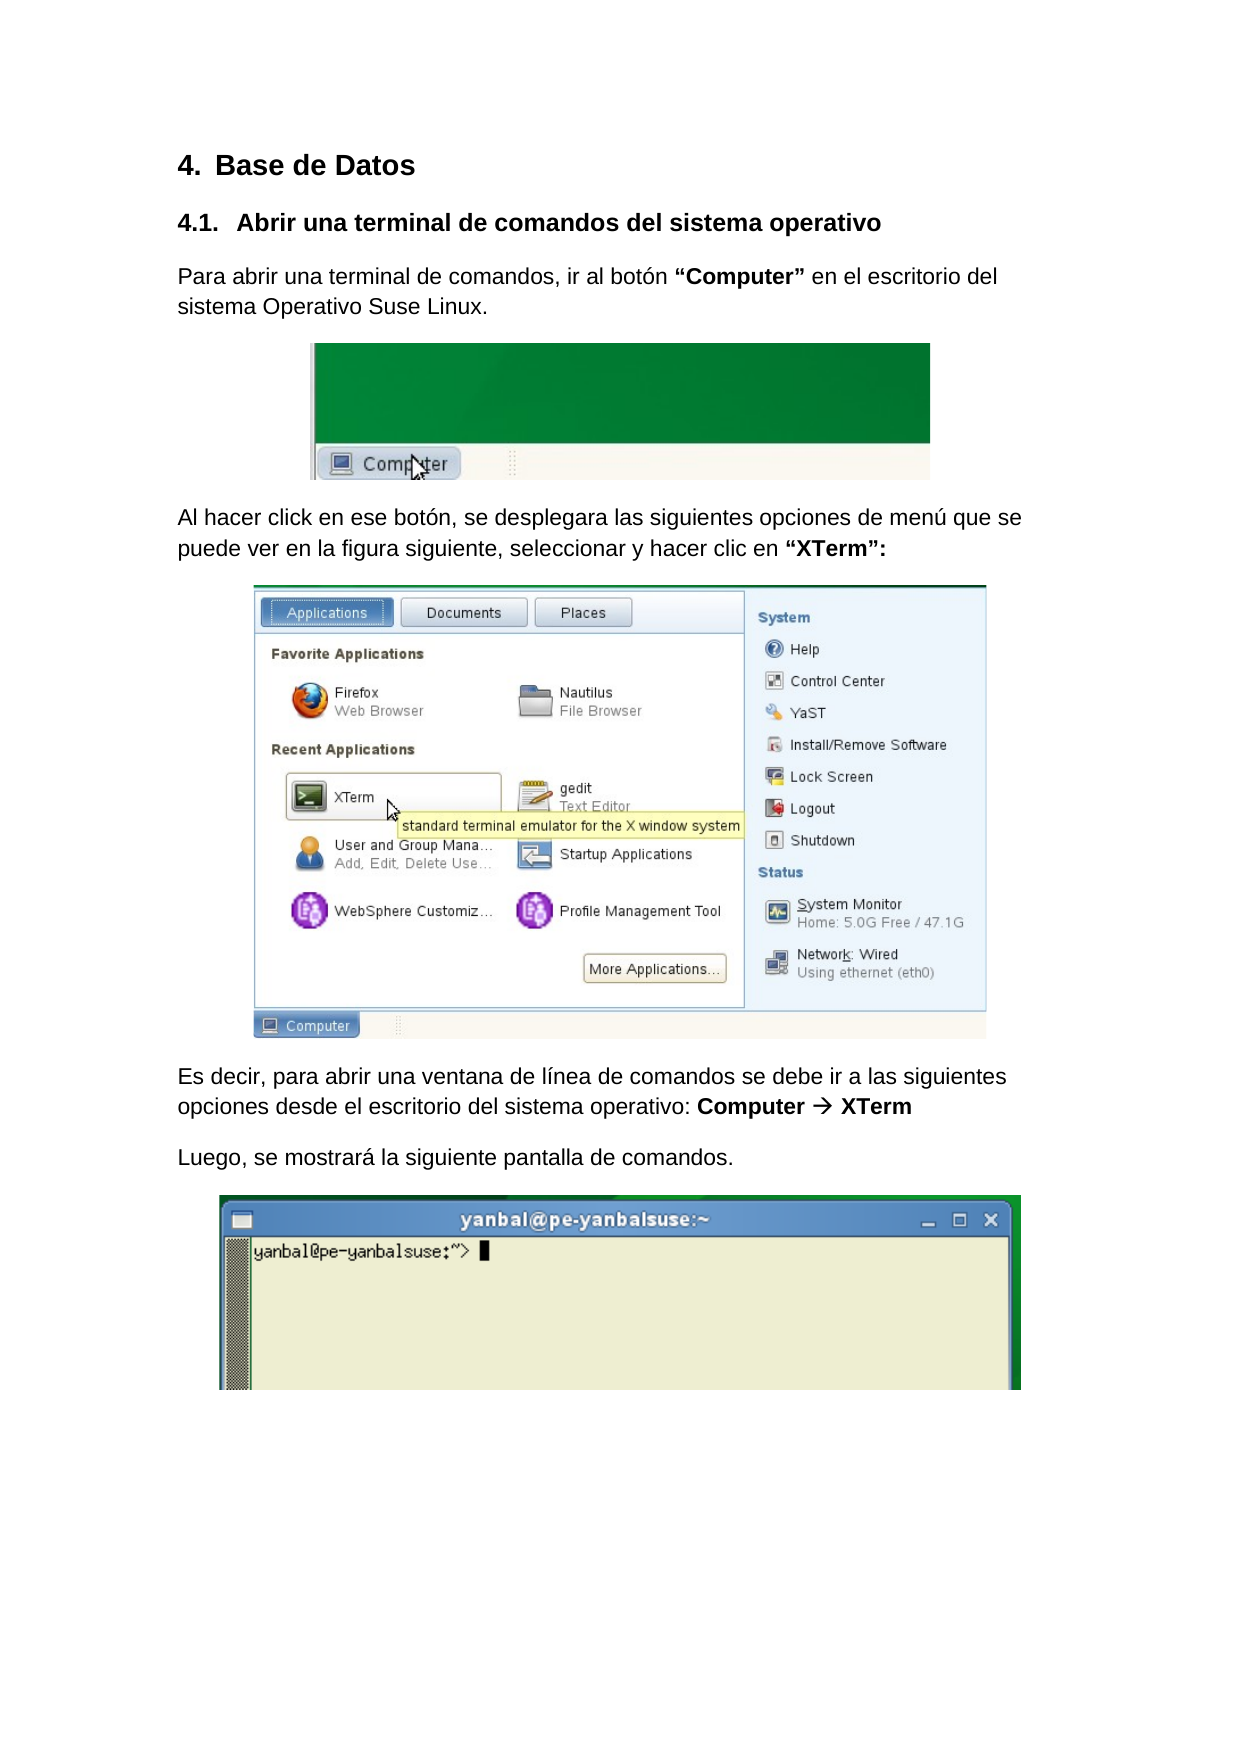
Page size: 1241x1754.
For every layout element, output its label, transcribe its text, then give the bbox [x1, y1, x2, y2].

text Es decir, para abrir una ventana de línea de comandos se debe ir a las siguientes opciones desde el escritorio del sistema operativo: Computer XTerm [177, 1063, 1063, 1120]
picture [253, 585, 987, 1039]
picture [310, 343, 931, 480]
text Luego, se mostrará la siguiente pantalla de comandos. [177, 1144, 1063, 1171]
text Al hacer click en ese botón, se desplegara las siguientes opciones de menú que se puede ver en la figura siguiente, seleccionar y hacer clic en “XTerm”: [177, 504, 1063, 561]
subtitle Abrir una terminal de comandos del sistema operativo [177, 207, 1063, 236]
text Para abrir una terminal de comandos, ir al botón “Computer” en el escritorio del sistema Operativo Suse Linux. [177, 263, 1063, 319]
subtitle Base de Datos [177, 148, 1063, 181]
picture [219, 1195, 1021, 1390]
